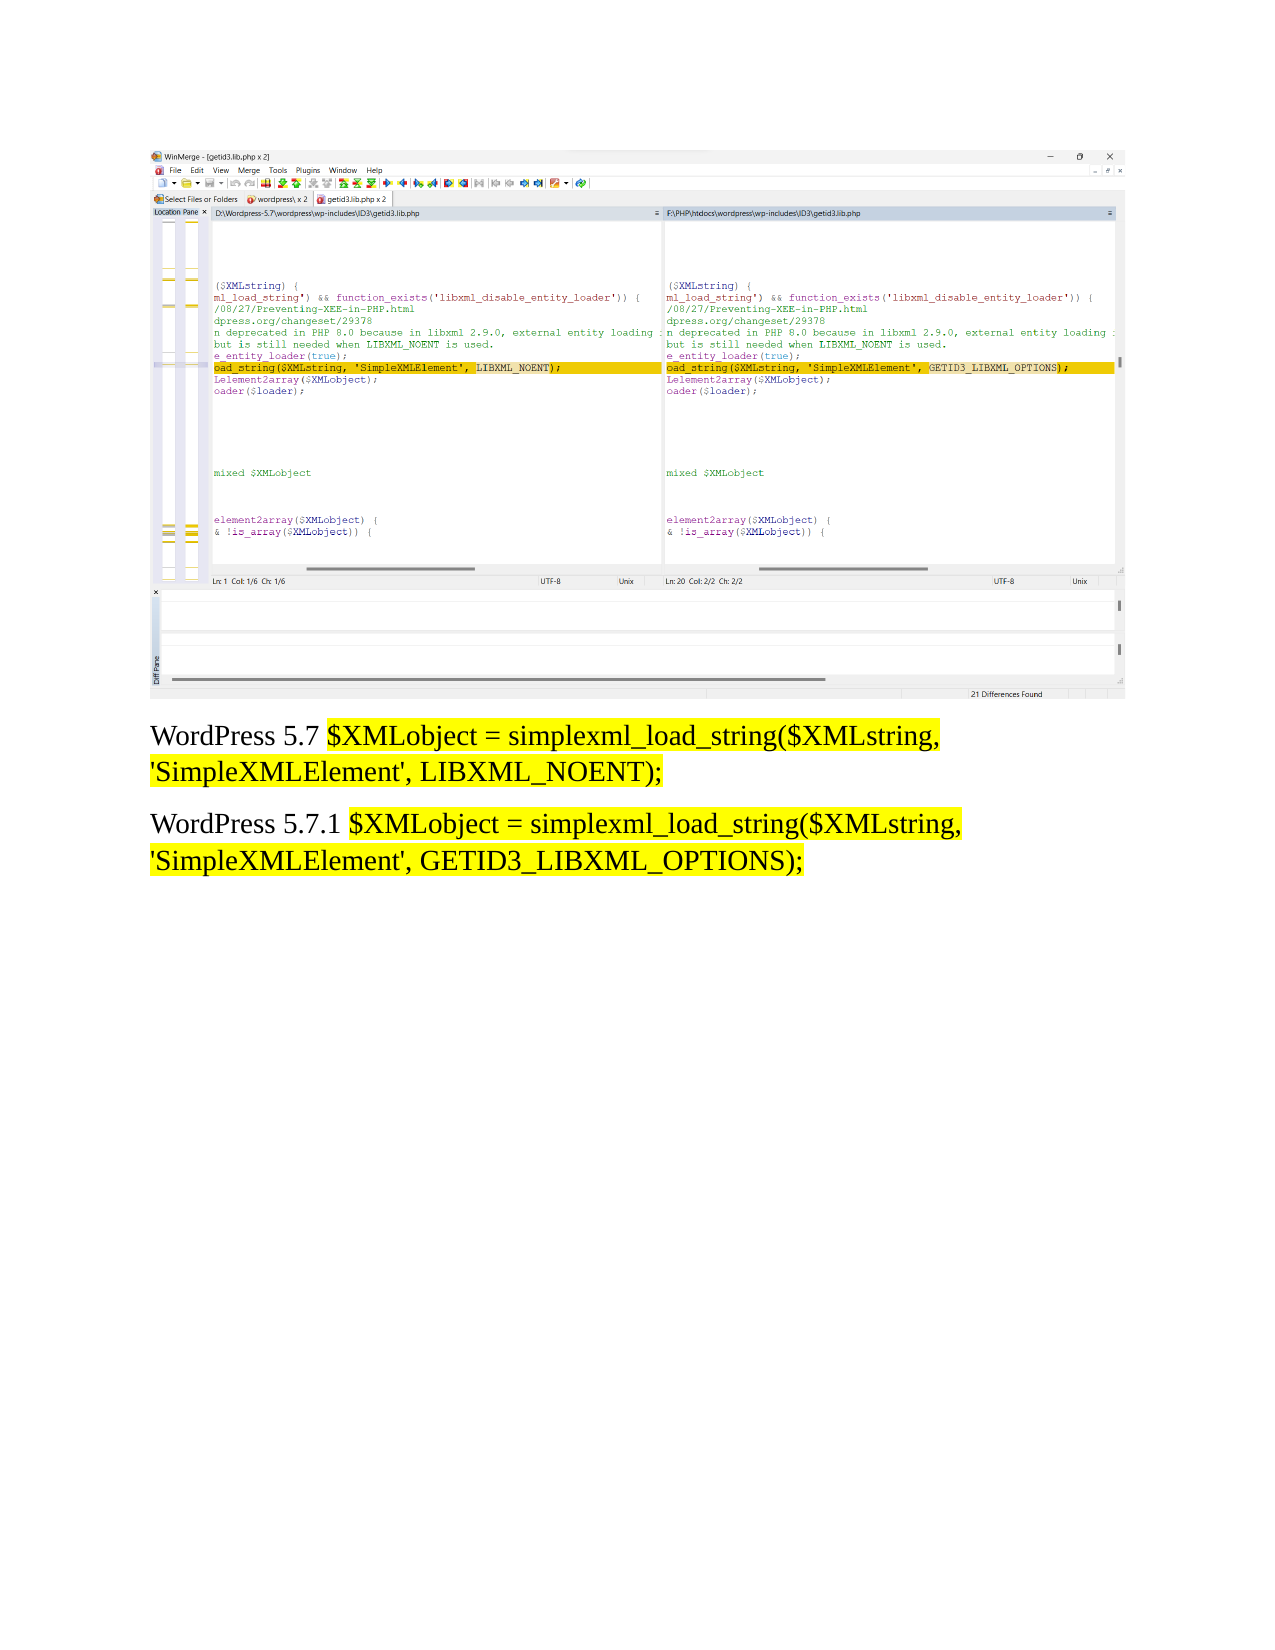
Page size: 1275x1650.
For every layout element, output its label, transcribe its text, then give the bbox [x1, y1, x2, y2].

picture [150, 150, 1125, 699]
text WordPress 5.7.1 $XMLobject = simplexml_load_string($XMLstring, 'SimpleXMLElement', GETID3_LIBXML_OPTIONS); [150, 807, 1125, 876]
text WordPress 5.7 $XMLobject = simplexml_load_string($XMLstring, 'SimpleXMLElement', LIBXML_NOENT); [150, 718, 1125, 787]
